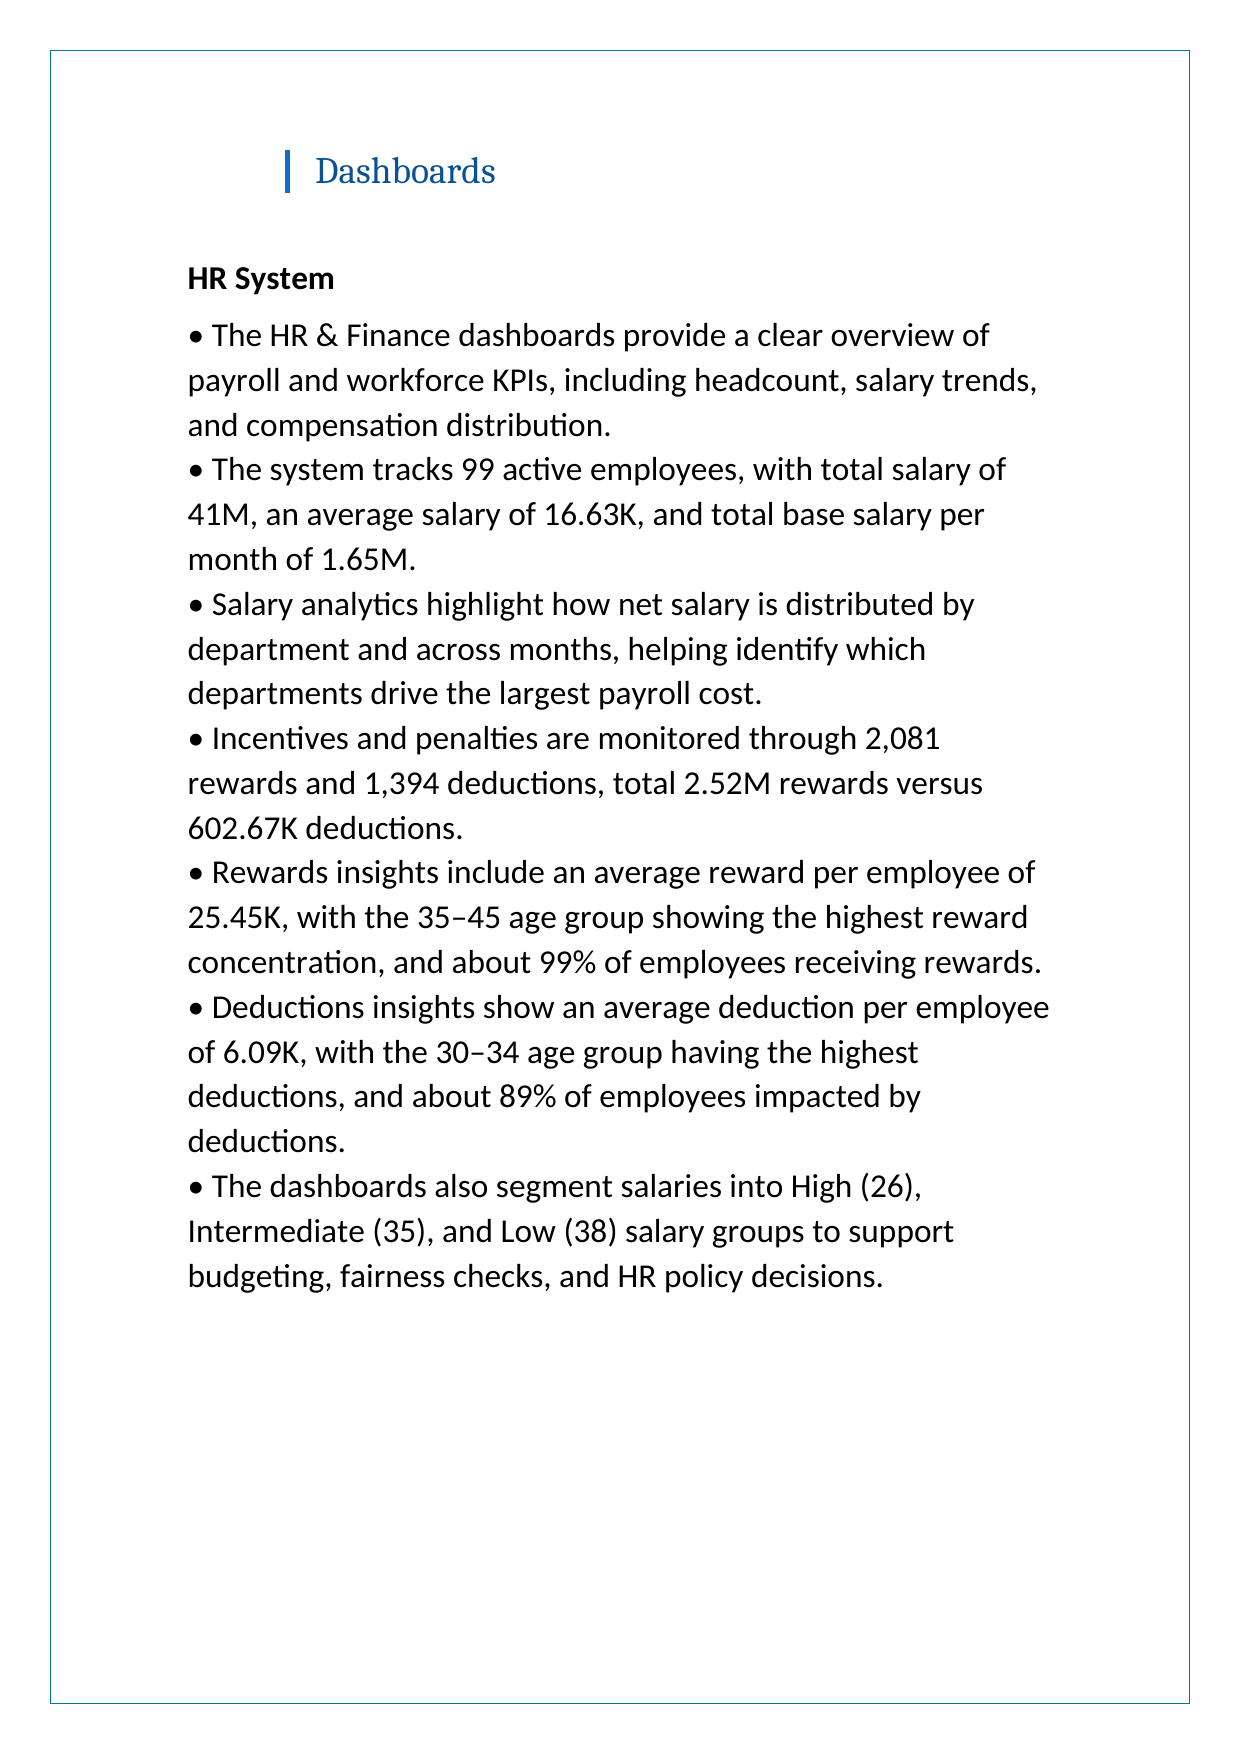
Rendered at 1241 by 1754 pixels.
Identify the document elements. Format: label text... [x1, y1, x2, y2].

text HR System [187, 257, 1053, 297]
text Dashboards [290, 150, 925, 193]
text • The HR & Finance dashboards provide a clear overview of payroll and workforce KPIs, including headcount, salary trends, and compensation distribution. • The system tracks 99 active employees, with total salary of 41M, an average salary of 16.63K, and total base salary per month of 1.65M. • Salary analytics highlight how net salary is distributed by department and across months, helping identify which departments drive the largest payroll cost. • Incentives and penalties are monitored through 2,081 rewards and 1,394 deductions, total 2.52M rewards versus 602.67K deductions. • Rewards insights include an average reward per employee of 25.45K, with the 35–45 age group showing the highest reward concentration, and about 99% of employees receiving rewards. • Deductions insights show an average deduction per employee of 6.09K, with the 30–34 age group having the highest deductions, and about 89% of employees impacted by deductions. • The dashboards also segment salaries into High (26), Intermediate (35), and Low (38) salary groups to support budgeting, fairness checks, and HR policy decisions. [187, 314, 1053, 1295]
